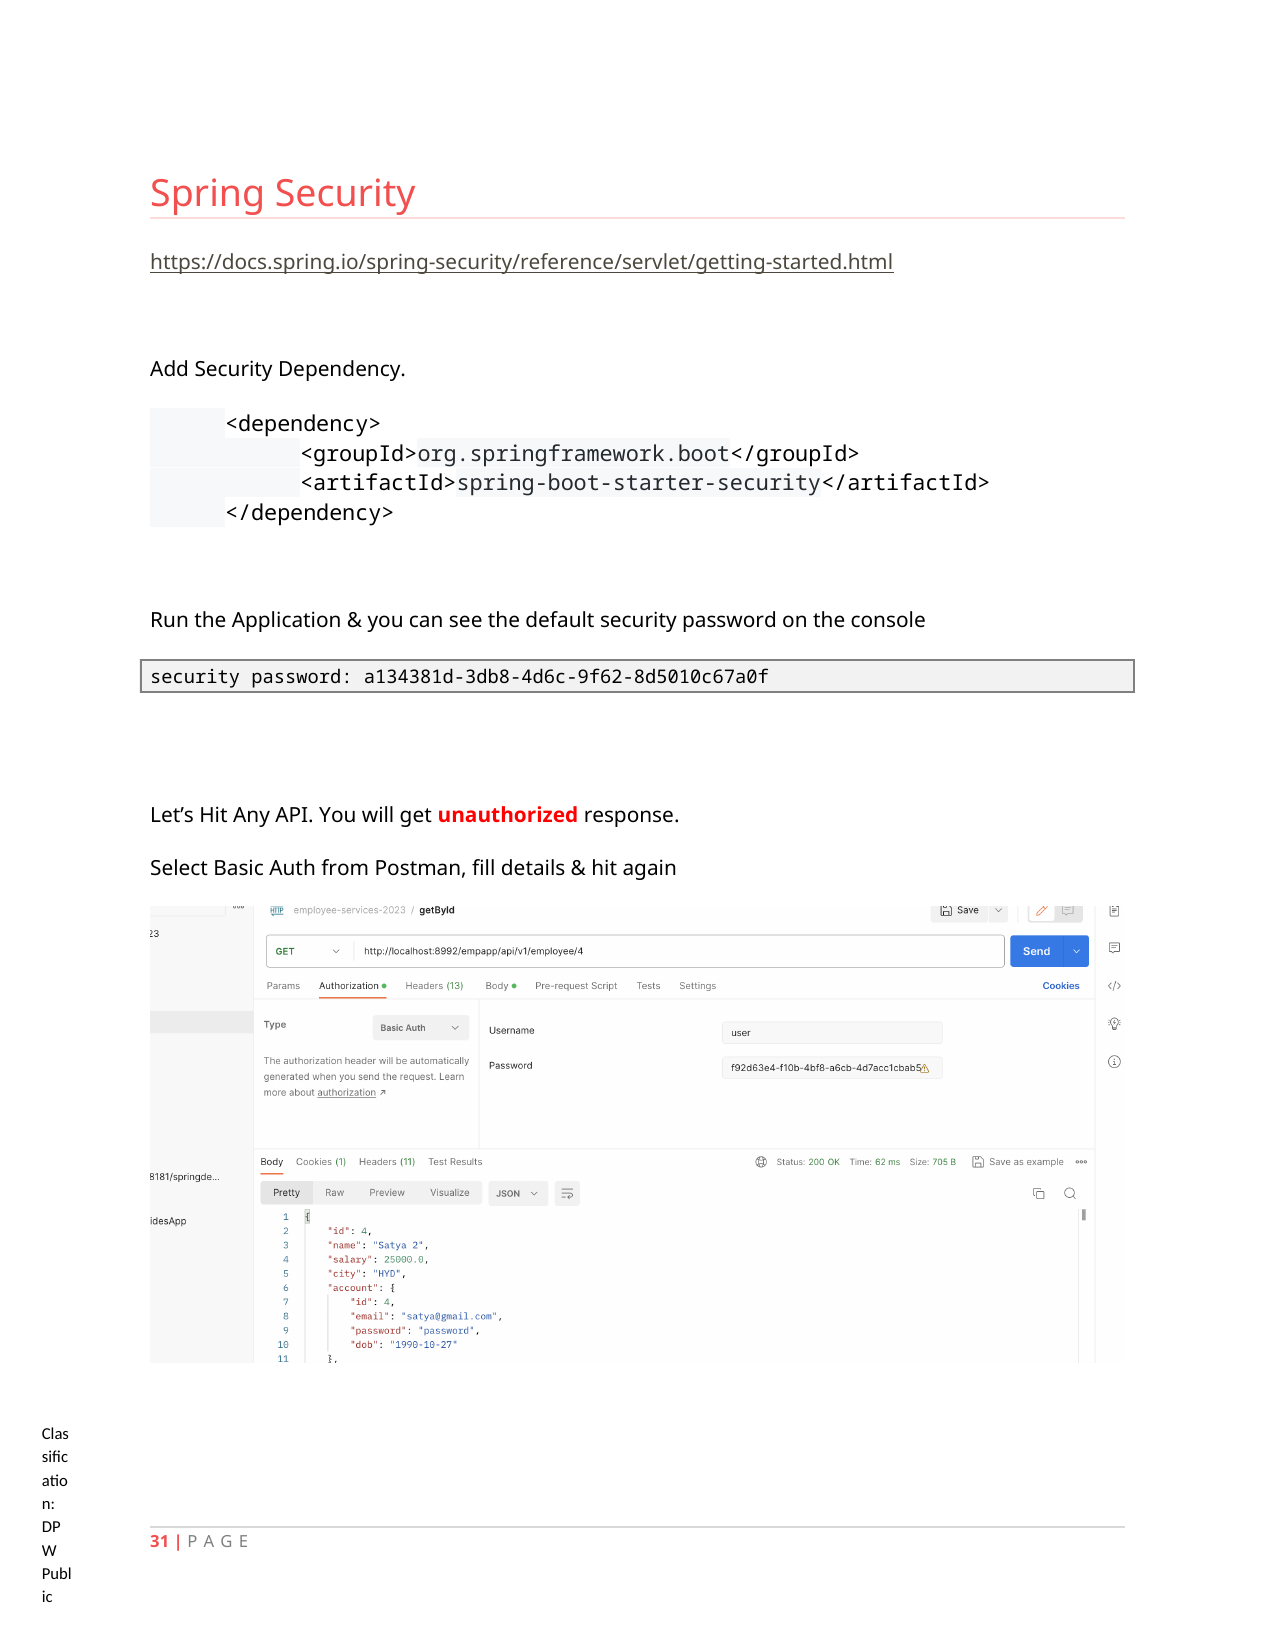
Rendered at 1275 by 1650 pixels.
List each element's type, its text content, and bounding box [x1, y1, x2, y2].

subtitle Spring Security [150, 166, 1125, 217]
picture [150, 906, 1125, 1363]
text <dependency> [225, 408, 1125, 438]
text <groupId>org.springframework.boot</groupId> [300, 438, 417, 467]
text Add Security Dependency. [150, 354, 1125, 383]
text Select Basic Auth from Postman, fill details & hit again [150, 853, 1125, 882]
text Run the Application & you can see the default security password on the console [150, 606, 1125, 634]
text Let’s Hit Any API. You will get unauthorized response. [150, 800, 1125, 828]
text security password: a134381d-3db8-4d6c-9f62-8d5010c67a0f [142, 661, 1133, 691]
text </dependency> [225, 497, 1125, 527]
text <artifactId>spring-boot-starter-security</artifactId> [150, 467, 1125, 497]
text <groupId>org.springframework.boot</groupId> [730, 438, 1125, 467]
text https://docs.spring.io/spring-security/reference/servlet/getting-started.html [150, 247, 1125, 276]
